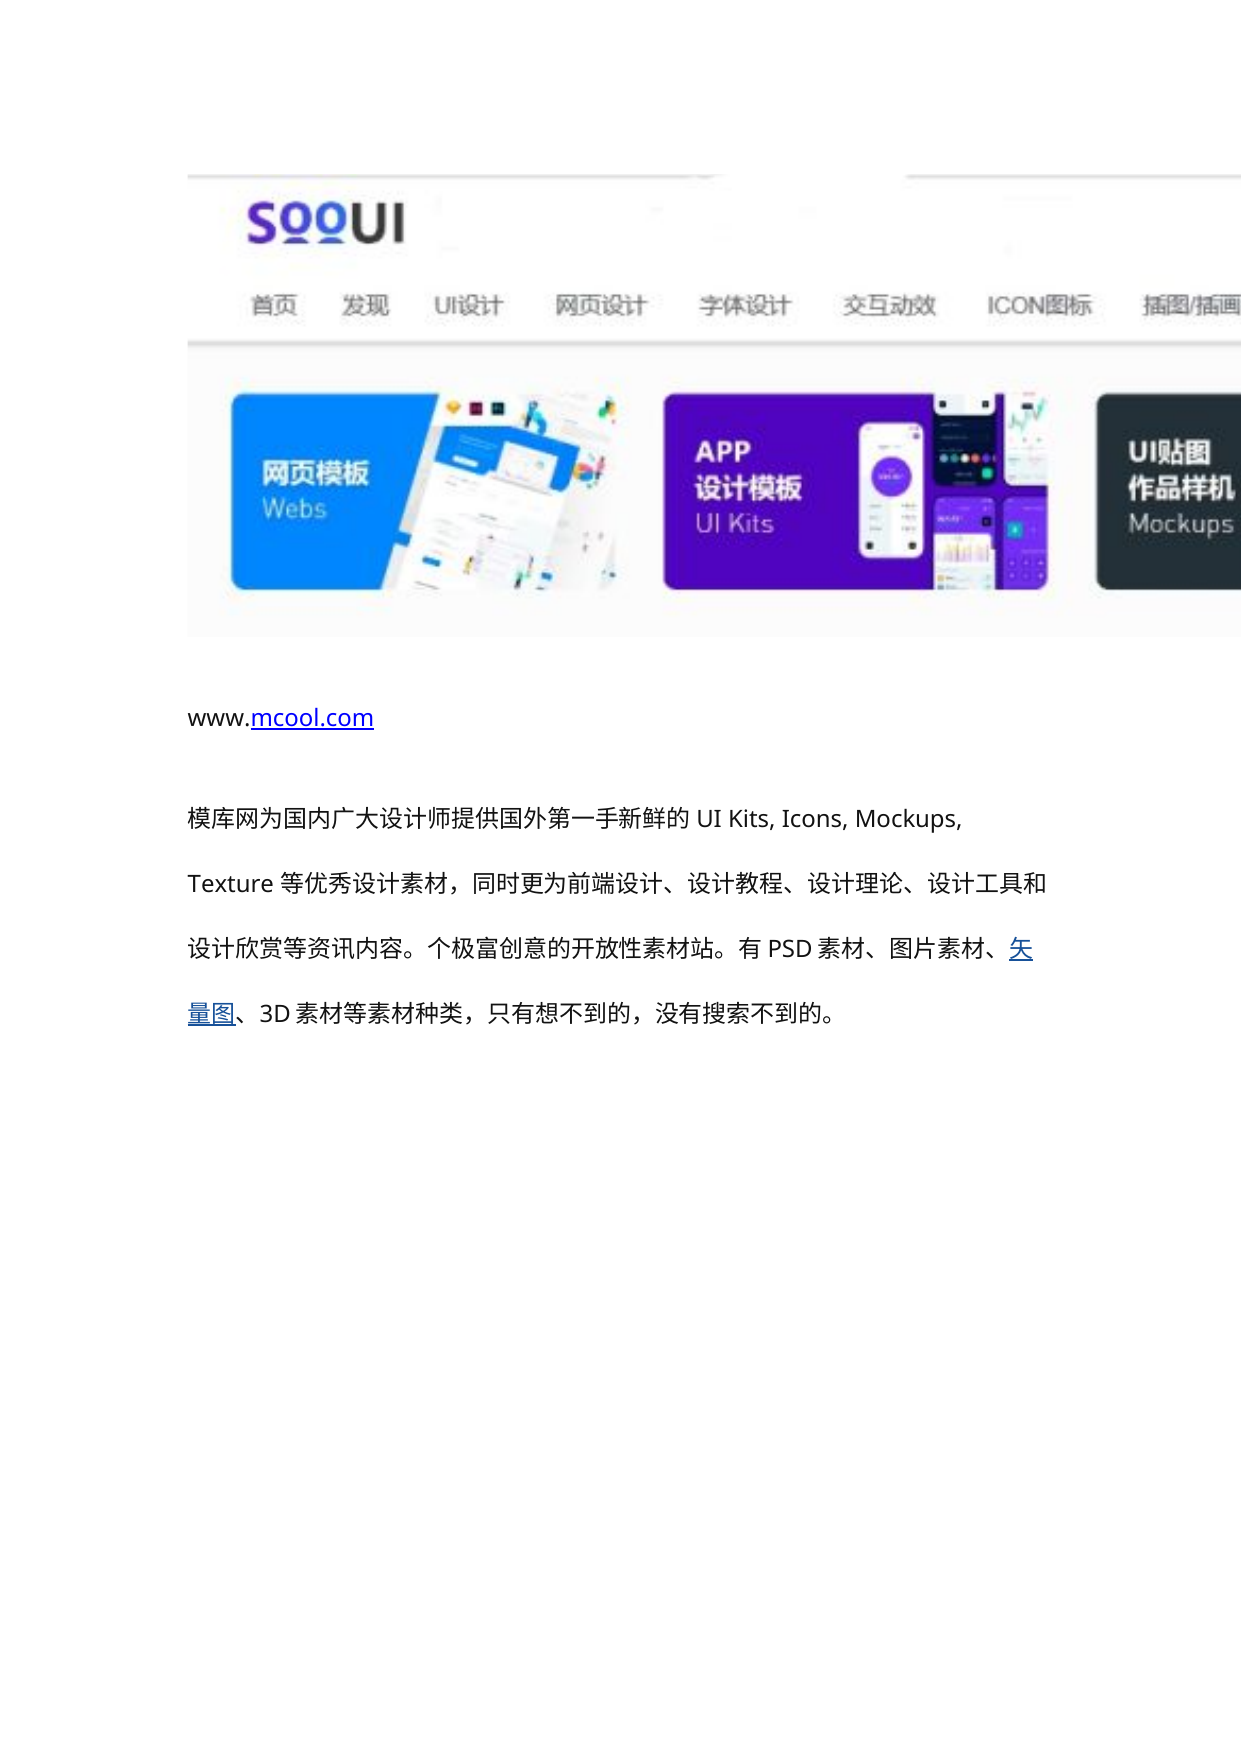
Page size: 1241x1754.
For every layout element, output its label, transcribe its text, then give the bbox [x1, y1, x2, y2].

picture [187, 174, 1241, 637]
text www.mcool.com [187, 684, 1053, 749]
text 模库网为国内广大设计师提供国外第一手新鲜的 UI Kits, Icons, Mockups, Texture 等优秀设计素材，同时更为前端设计、设计教程、设计理论、设计工具和设计欣赏等资讯内容。个极富创意的开放性素材站。有PSD素材、图片素材、矢量图、3D素材等素材种类，只有想不到的，没有搜索不到的。 [187, 784, 1053, 1044]
